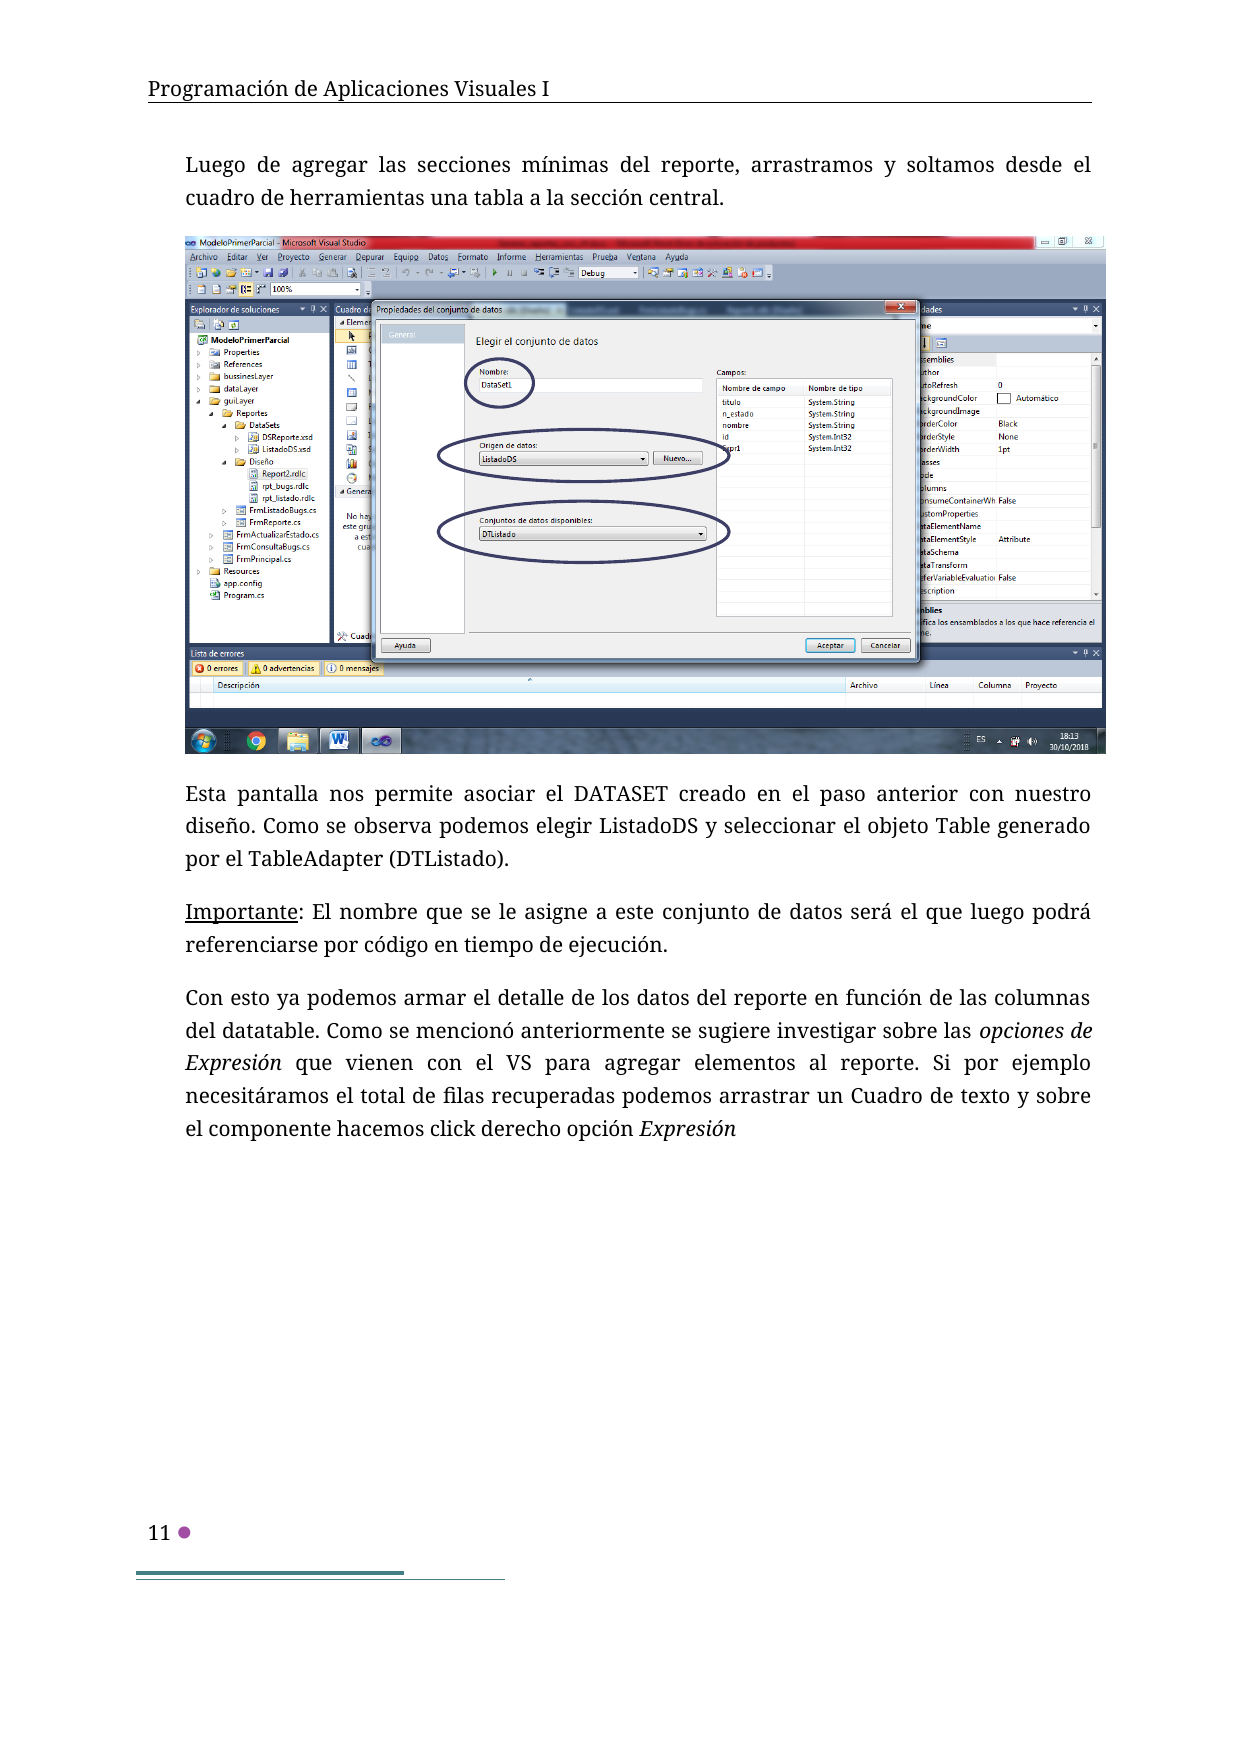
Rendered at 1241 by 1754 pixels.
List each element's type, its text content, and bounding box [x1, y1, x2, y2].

text Luego de agregar las secciones mínimas del reporte, arrastramos y soltamos desde el cuadro de herramientas una tabla a la sección central. [185, 150, 1092, 211]
text Importante: El nombre que se le asigne a este conjunto de datos será el que luego podrá referenciarse por código en tiempo de ejecución. [185, 897, 1092, 958]
picture [185, 236, 1106, 754]
text Esta pantalla nos permite asociar el DATASET creado en el paso anterior con nuestro diseño. Como se observa podemos elegir ListadoDS y seleccionar el objeto Table generado por el TableAdapter (DTListado). [185, 779, 1092, 872]
text Con esto ya podemos armar el detalle de los datos del reporte en función de las columnas del datatable. Como se mencionó anteriormente se sugiere investigar sobre las opciones de Expresión que vienen con el VS para agregar elementos al reporte. Si por ejemplo necesitáramos el total de filas recuperadas podemos arrastrar un Cuadro de texto y sobre el componente hacemos click derecho opción Expresión [185, 983, 1092, 1142]
